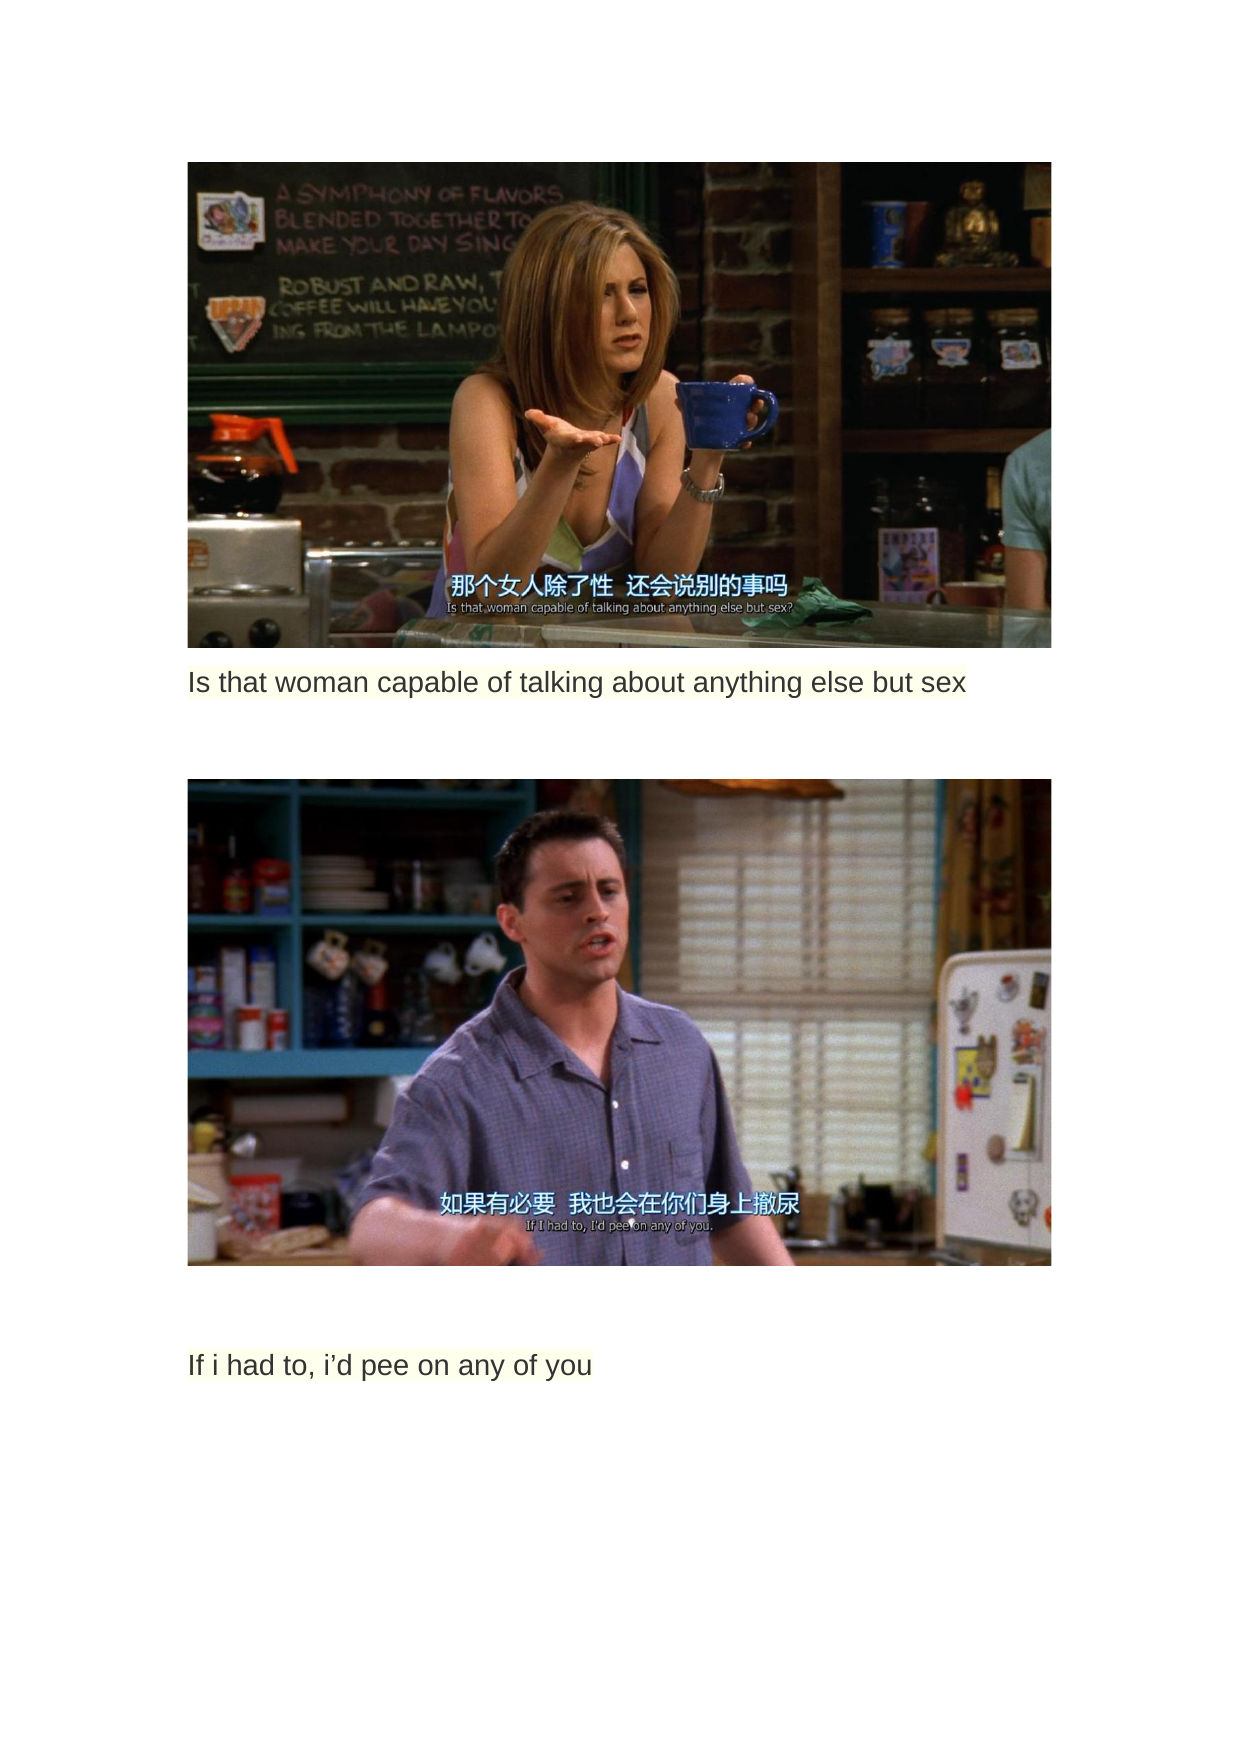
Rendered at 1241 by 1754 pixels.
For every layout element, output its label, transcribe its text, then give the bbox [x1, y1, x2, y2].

list Is that woman capable of talking about anything else but sex [187, 649, 1053, 714]
picture [187, 779, 1052, 1266]
list If i had to, i’d pee on any of you [187, 1332, 1053, 1397]
picture [187, 162, 1052, 648]
